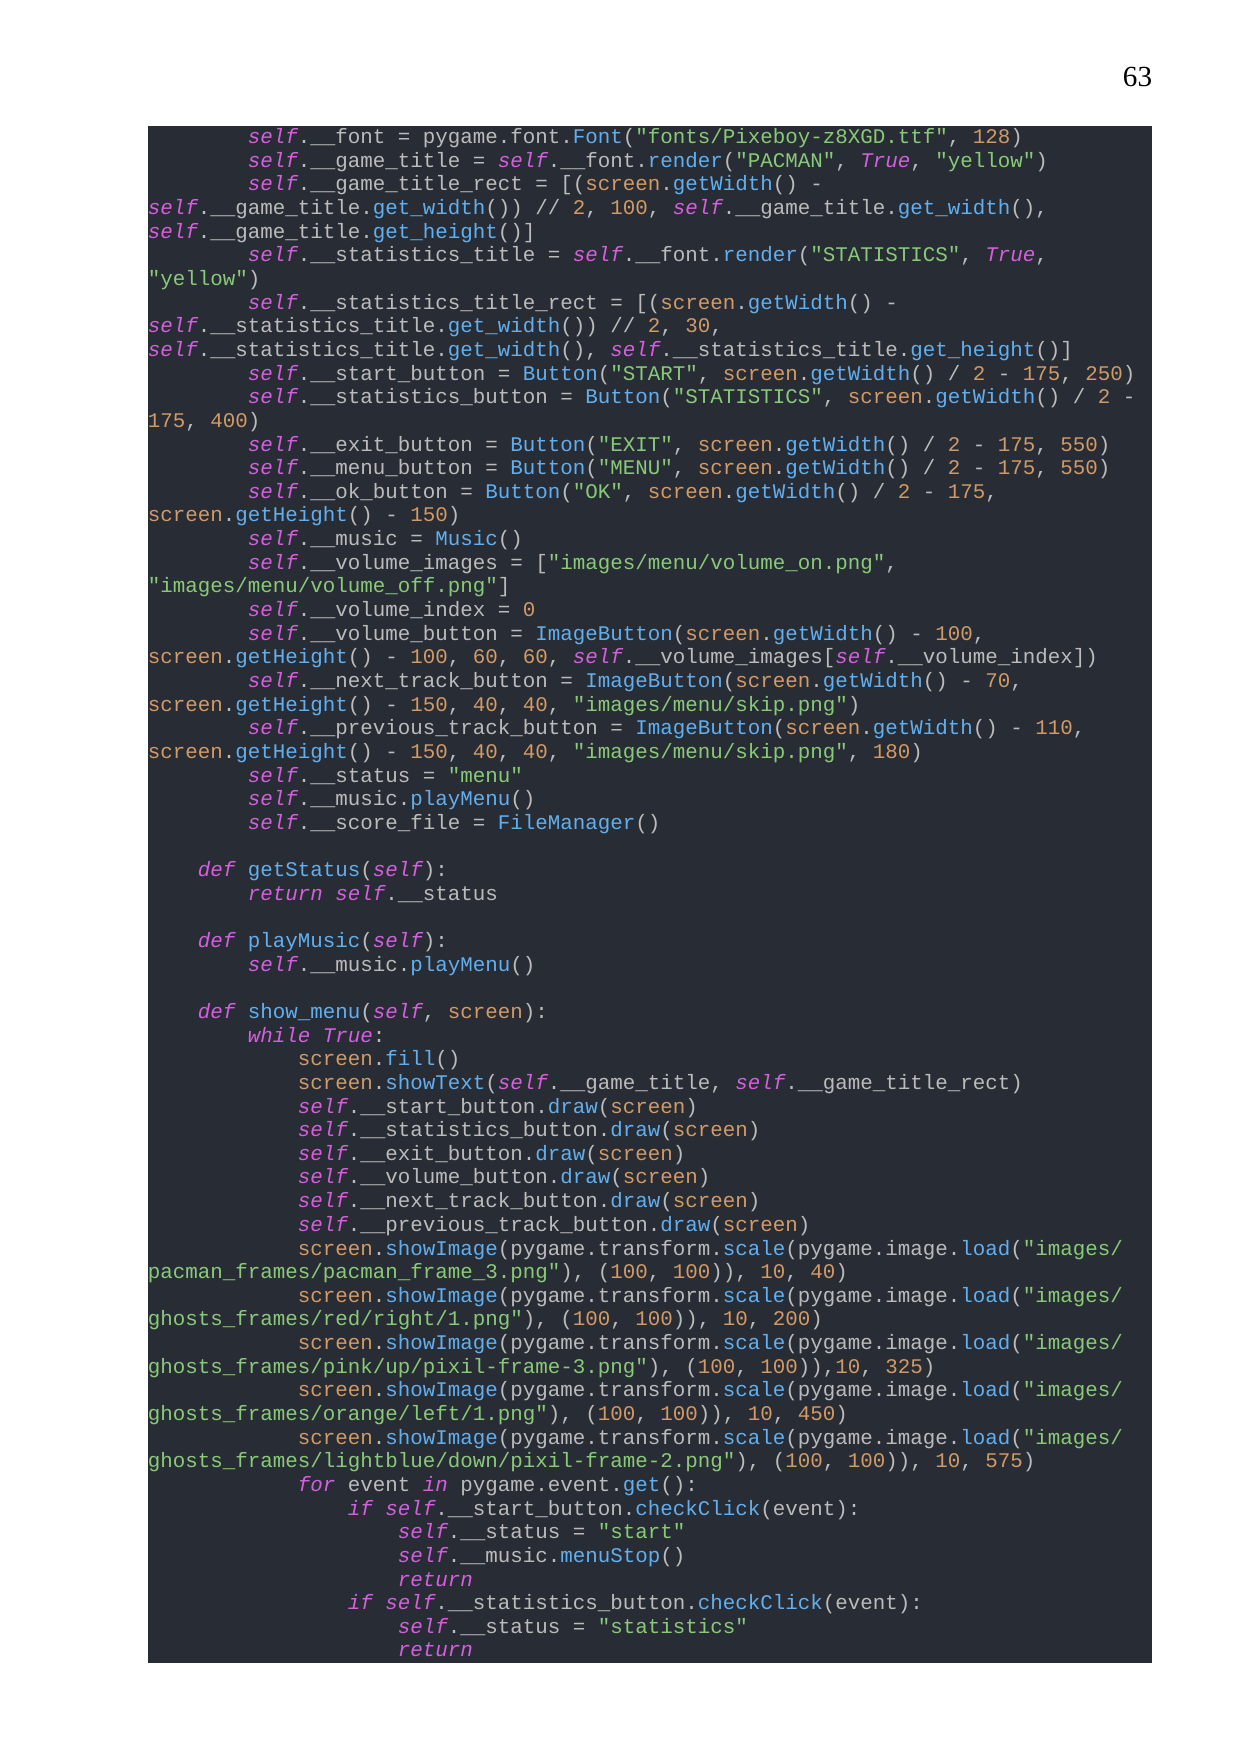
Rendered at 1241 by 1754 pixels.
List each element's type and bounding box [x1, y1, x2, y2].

text [148, 126, 1152, 1663]
